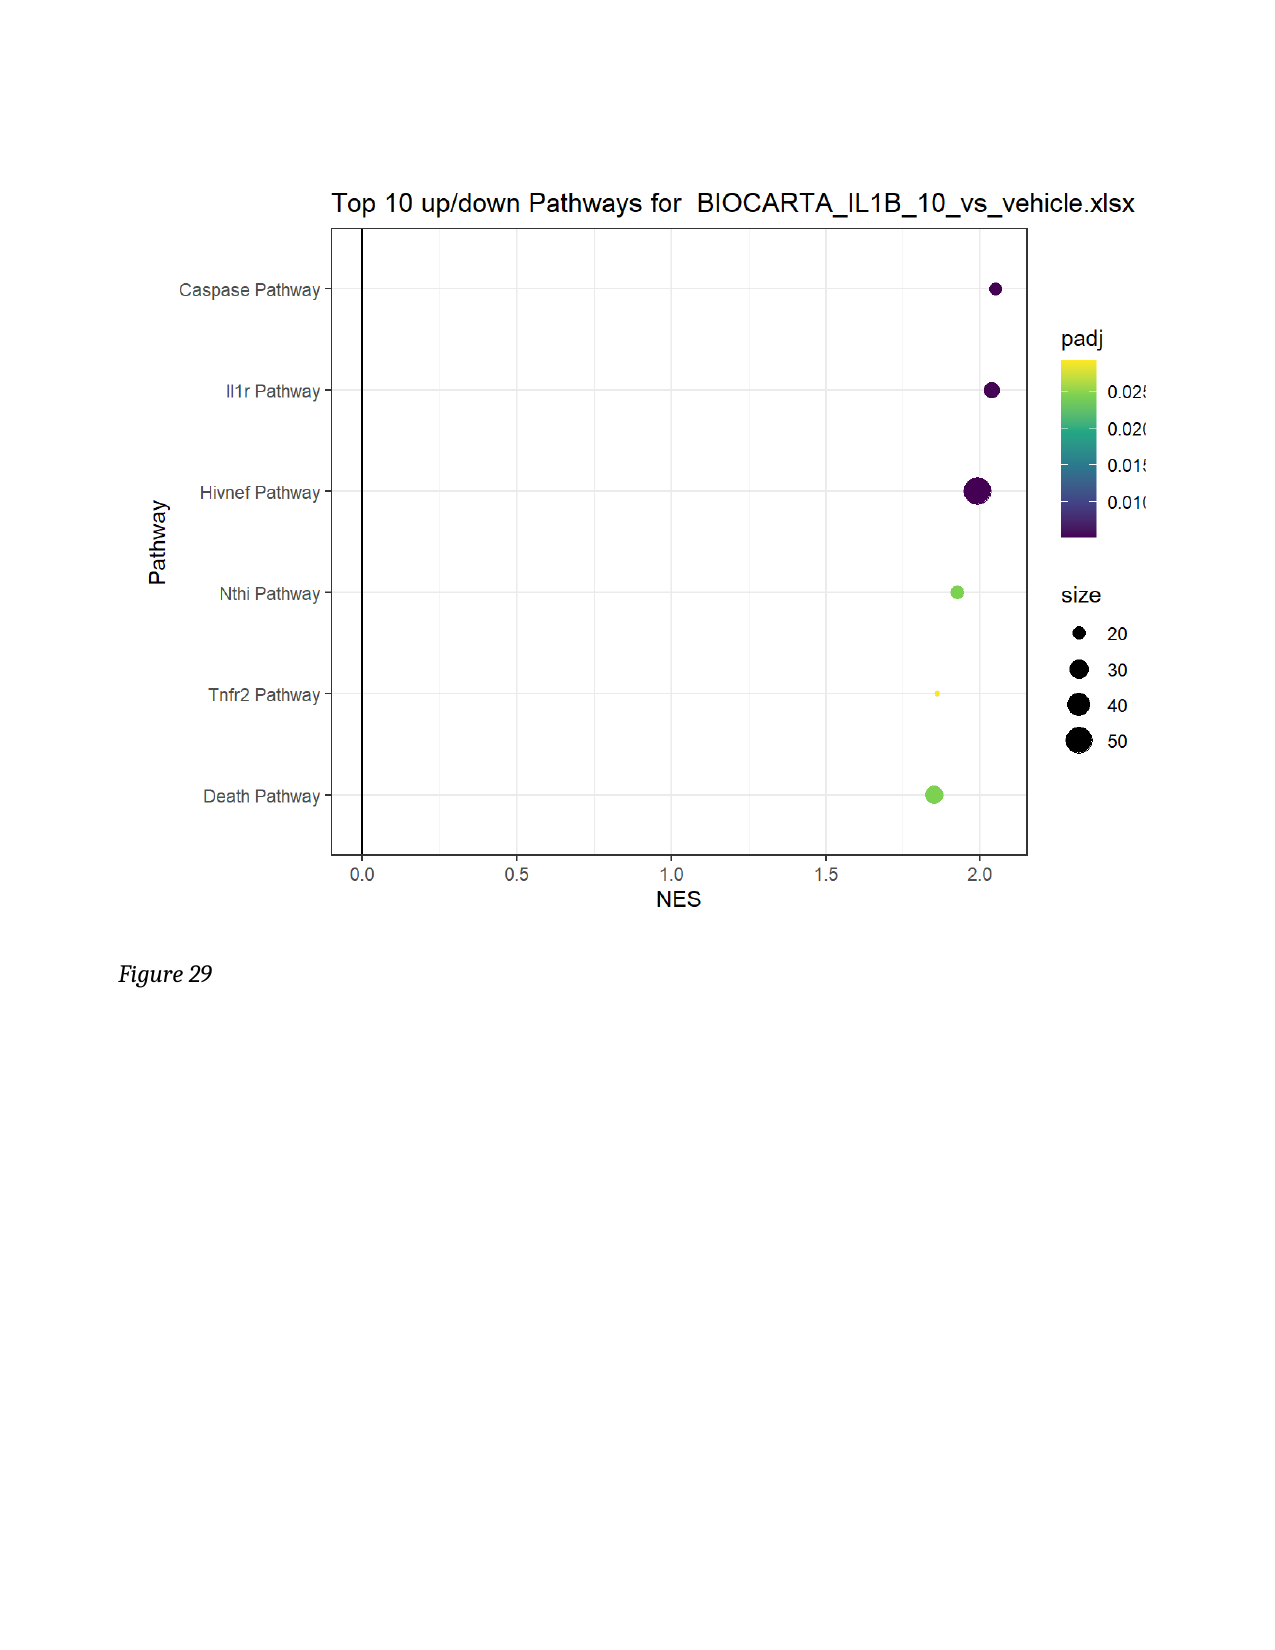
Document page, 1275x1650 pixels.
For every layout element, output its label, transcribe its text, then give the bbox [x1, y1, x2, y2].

picture [137, 181, 1146, 922]
table_header Figure 29 [107, 177, 1146, 1001]
